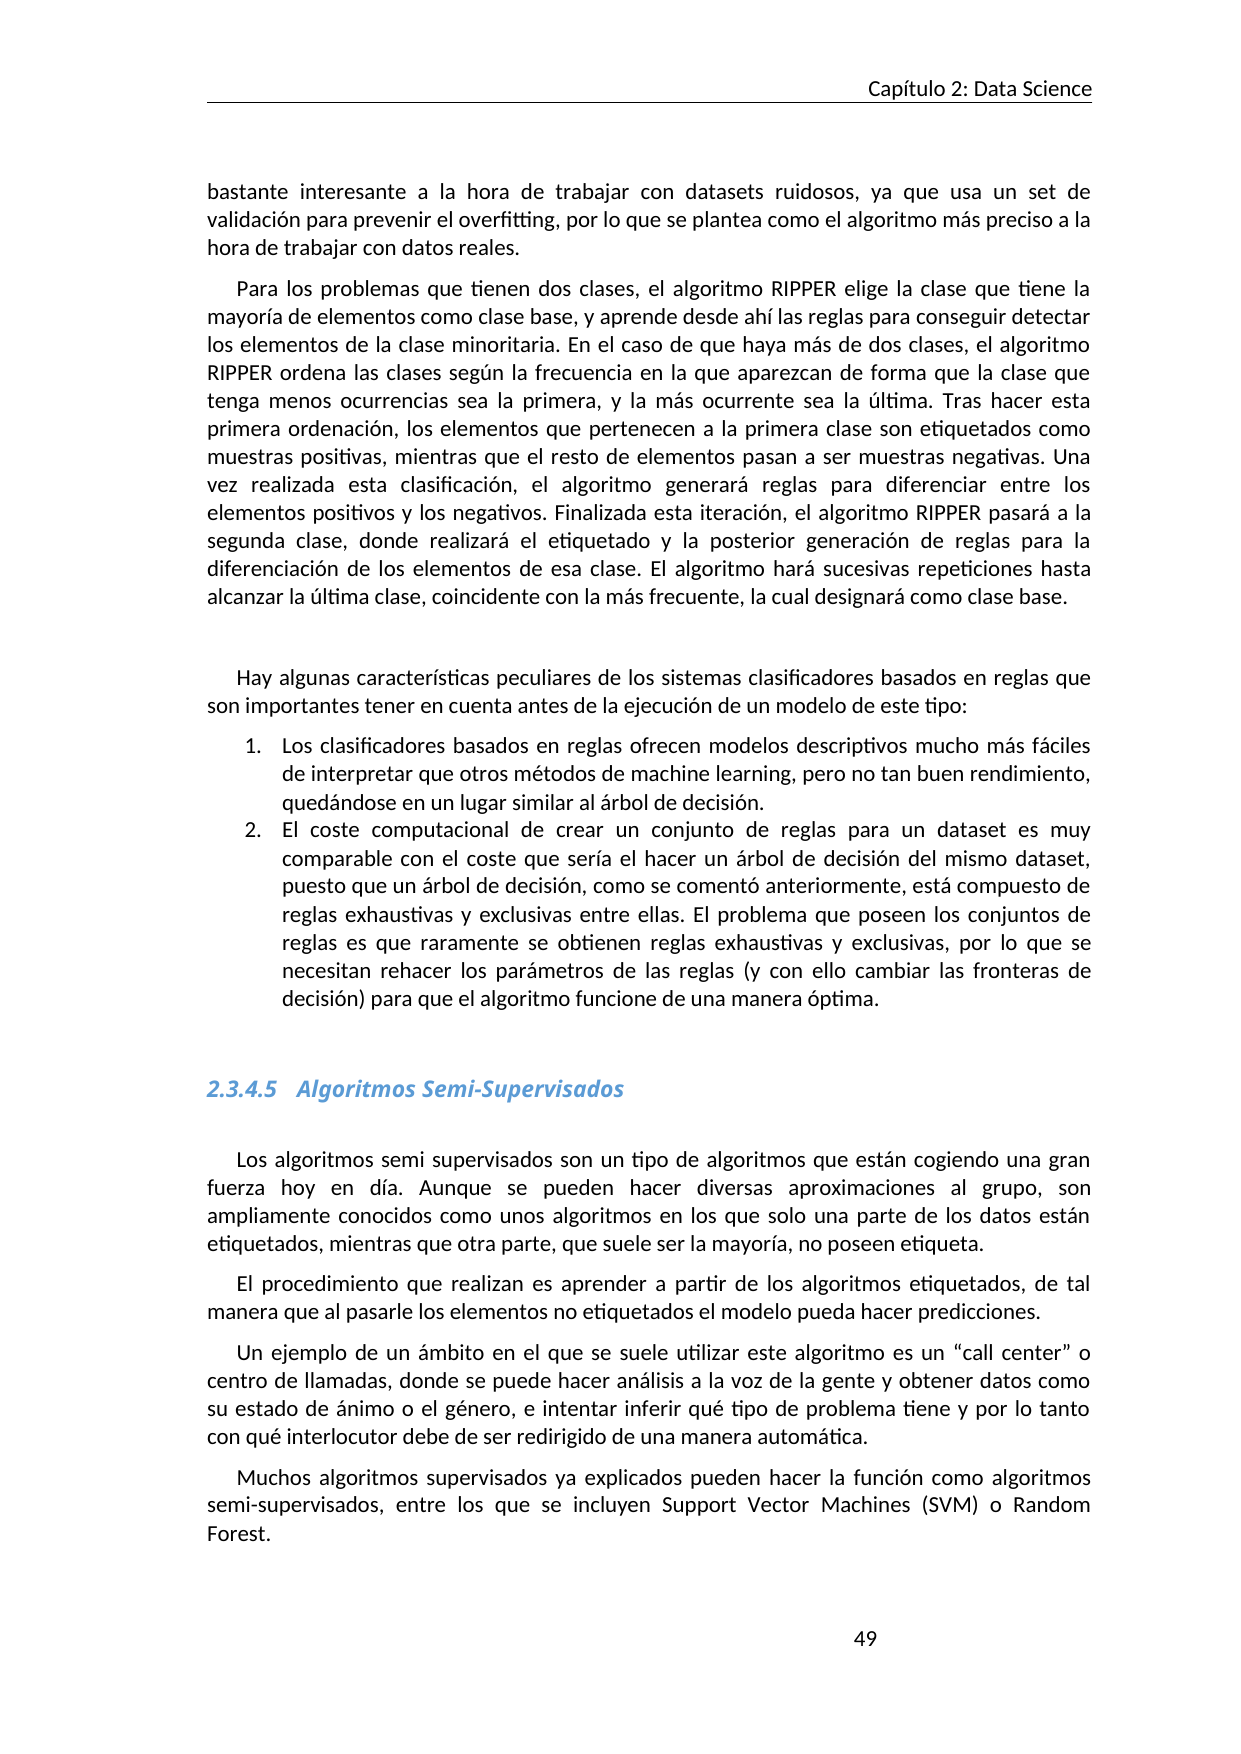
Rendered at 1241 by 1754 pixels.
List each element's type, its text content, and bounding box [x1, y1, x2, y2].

text Para los problemas que tienen dos clases, el algoritmo RIPPER elige la clase que tiene la mayoría de elementos como clase base, y aprende desde ahí las reglas para conseguir detectar los elementos de la clase minoritaria. En el caso de que haya más de dos clases, el algoritmo RIPPER ordena las clases según la frecuencia en la que aparezcan de forma que la clase que tenga menos ocurrencias sea la primera, y la más ocurrente sea la última. Tras hacer esta primera ordenación, los elementos que pertenecen a la primera clase son etiquetados como muestras positivas, mientras que el resto de elementos pasan a ser muestras negativas. Una vez realizada esta clasificación, el algoritmo generará reglas para diferenciar entre los elementos positivos y los negativos. Finalizada esta iteración, el algoritmo RIPPER pasará a la segunda clase, donde realizará el etiquetado y la posterior generación de reglas para la diferenciación de los elementos de esa clase. El algoritmo hará sucesivas repeticiones hasta alcanzar la última clase, coincidente con la más frecuente, la cual designará como clase base. [207, 274, 1092, 610]
list Los clasificadores basados en reglas ofrecen modelos descriptivos mucho más fáciles de interpretar que otros métodos de machine learning, pero no tan buen rendimiento, quedándose en un lugar similar al árbol de decisión. [244, 732, 1092, 816]
text Hay algunas características peculiares de los sistemas clasificadores basados en reglas que son importantes tener en cuenta antes de la ejecución de un modelo de este tipo: [207, 663, 1092, 719]
text Los algoritmos semi supervisados son un tipo de algoritmos que están cogiendo una gran fuerza hoy en día. Aunque se pueden hacer diversas aproximaciones al grupo, son ampliamente conocidos como unos algoritmos en los que solo una parte de los datos están etiquetados, mientras que otra parte, que suele ser la mayoría, no poseen etiqueta. [207, 1145, 1092, 1257]
text El procedimiento que realizan es aprender a partir de los algoritmos etiquetados, de tal manera que al pasarle los elementos no etiquetados el modelo pueda hacer predicciones. [207, 1269, 1092, 1326]
subtitle Algoritmos Semi-Supervisados [207, 1073, 1092, 1104]
list El coste computacional de crear un conjunto de reglas para un dataset es muy comparable con el coste que sería el hacer un árbol de decisión del mismo dataset, puesto que un árbol de decisión, como se comentó anteriormente, está compuesto de reglas exhaustivas y exclusivas entre ellas. El problema que poseen los conjuntos de reglas es que raramente se obtienen reglas exhaustivas y exclusivas, por lo que se necesitan rehacer los parámetros de las reglas (y con ello cambiar las fronteras de decisión) para que el algoritmo funcione de una manera óptima. [244, 816, 1092, 1012]
text Muchos algoritmos supervisados ya explicados pueden hacer la función como algoritmos semi-supervisados, entre los que se incluyen Support Vector Machines (SVM) o Random Forest. [207, 1463, 1092, 1547]
text Un ejemplo de un ámbito en el que se suele utilizar este algoritmo es un “call center” o centro de llamadas, donde se puede hacer análisis a la voz de la gente y obtener datos como su estado de ánimo o el género, e intentar inferir qué tipo de problema tiene y por lo tanto con qué interlocutor debe de ser redirigido de una manera automática. [207, 1338, 1092, 1450]
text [207, 177, 1092, 261]
